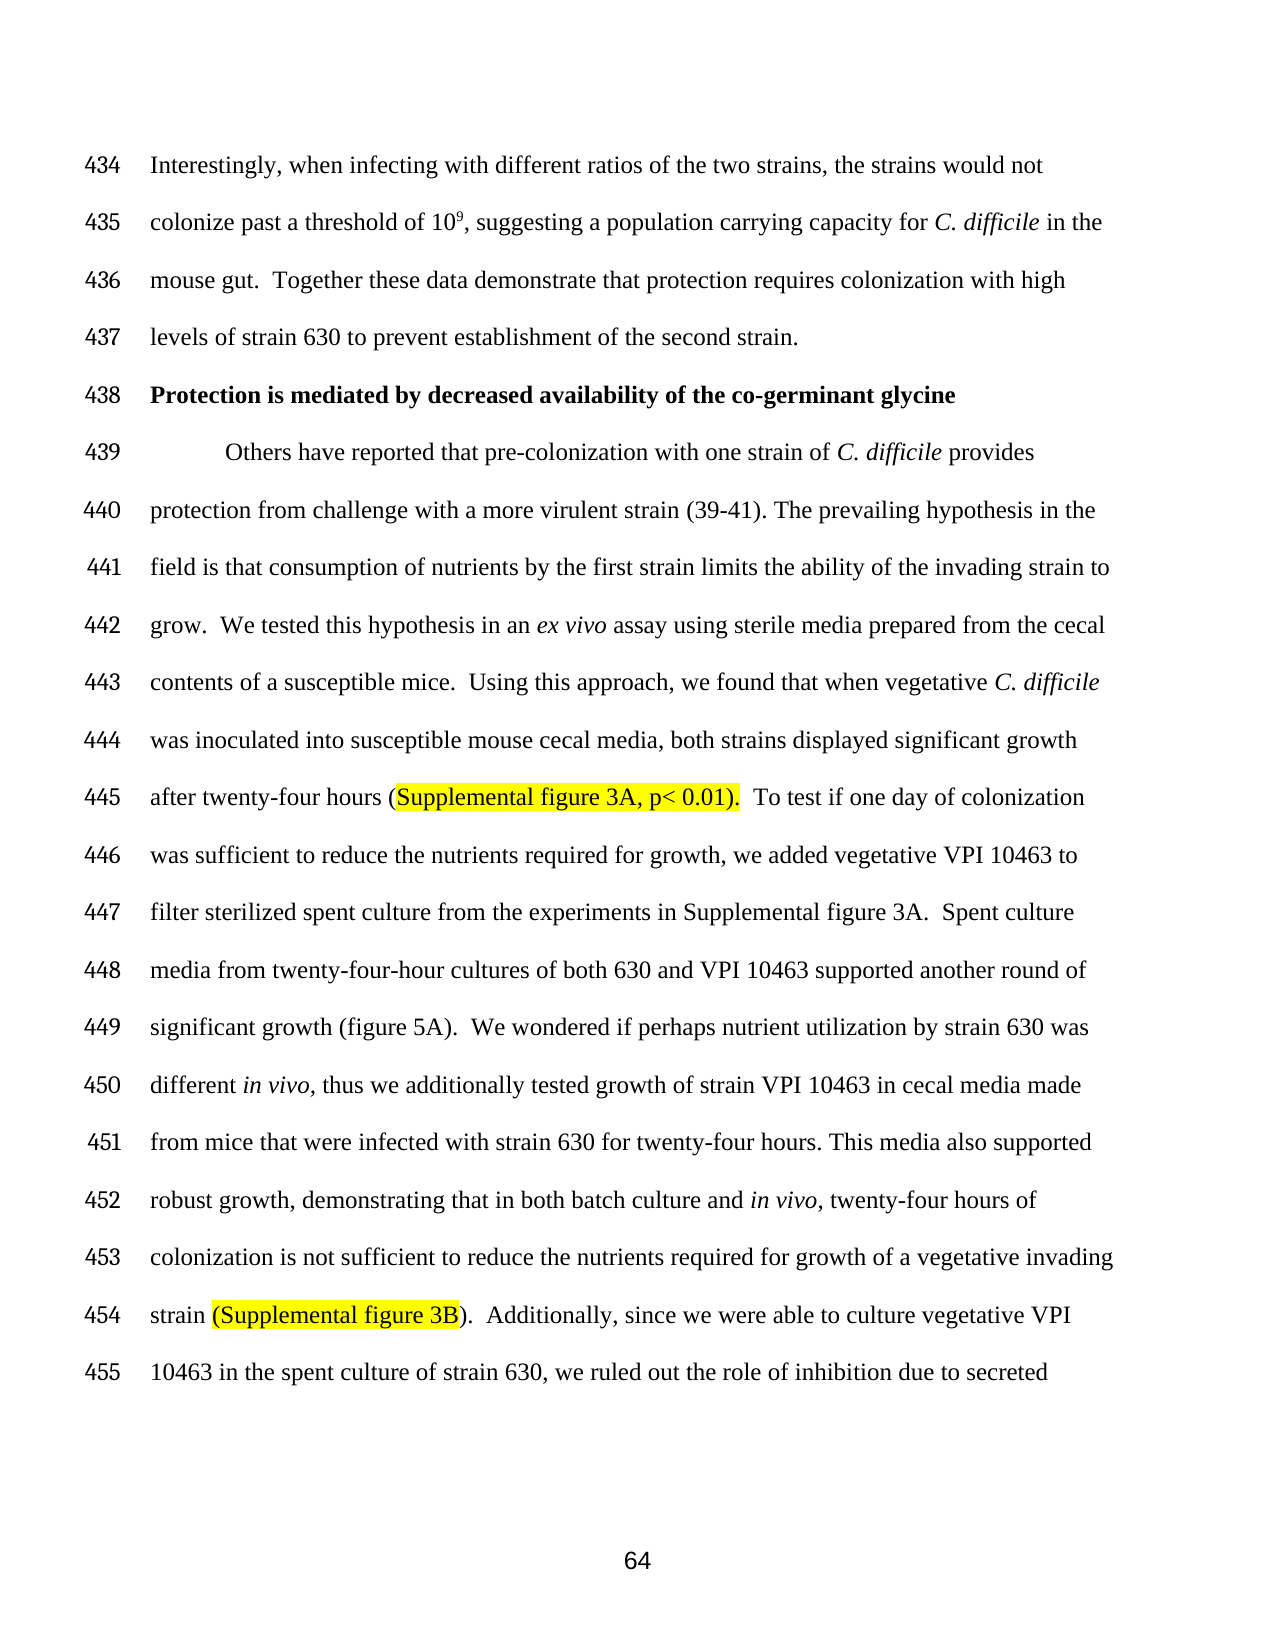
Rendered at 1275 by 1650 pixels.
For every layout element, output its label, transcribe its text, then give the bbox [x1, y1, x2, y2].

text Protection is mediated by decreased availability of the co-germinant glycine [150, 380, 1125, 409]
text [150, 150, 1125, 351]
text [150, 437, 1125, 1386]
